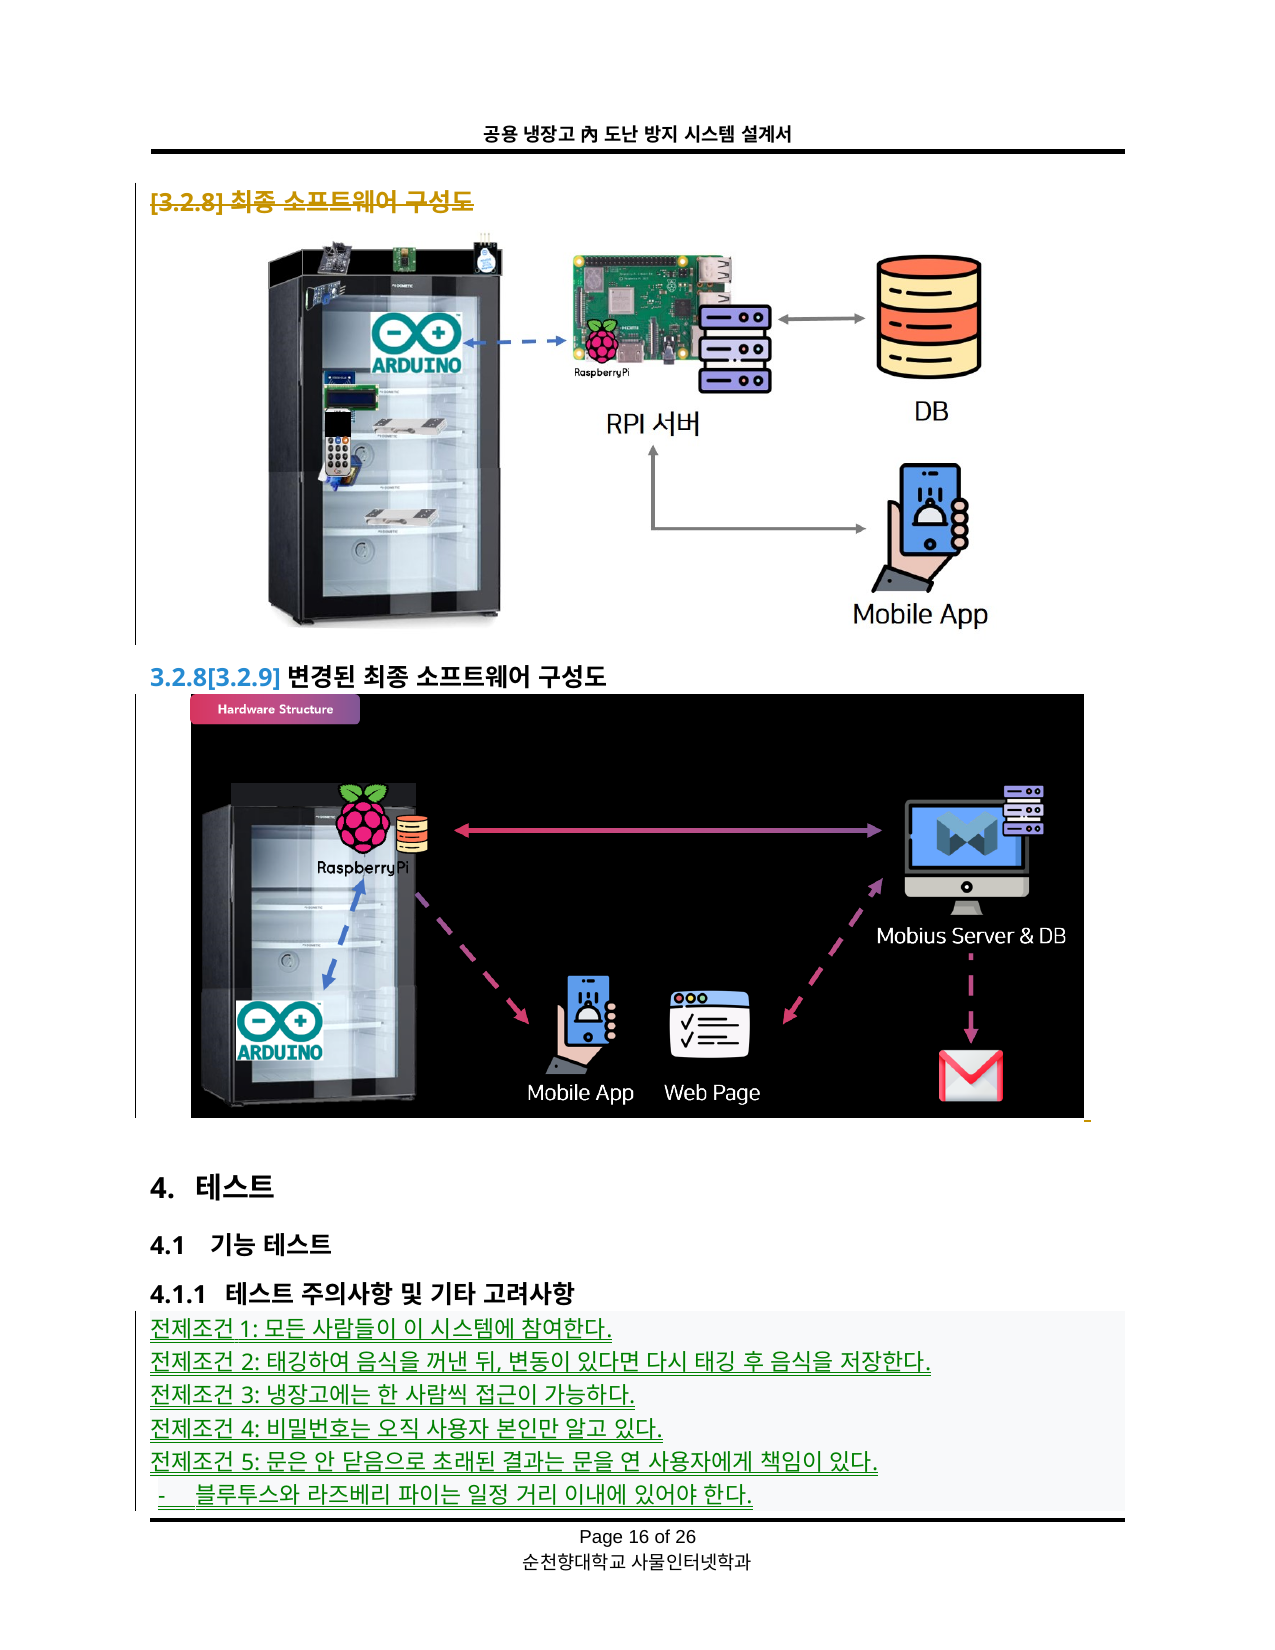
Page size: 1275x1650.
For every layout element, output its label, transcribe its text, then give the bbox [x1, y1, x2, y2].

subtitle 테스트 주의사항 및 기타 고려사항 [150, 1274, 1125, 1311]
subtitle 변경된 최종 소프트웨어 구성도 [150, 658, 1125, 694]
picture [265, 218, 1009, 646]
subtitle 테스트 [150, 1164, 1125, 1207]
subtitle 기능 테스트 [150, 1226, 1125, 1262]
picture [190, 694, 1084, 1118]
